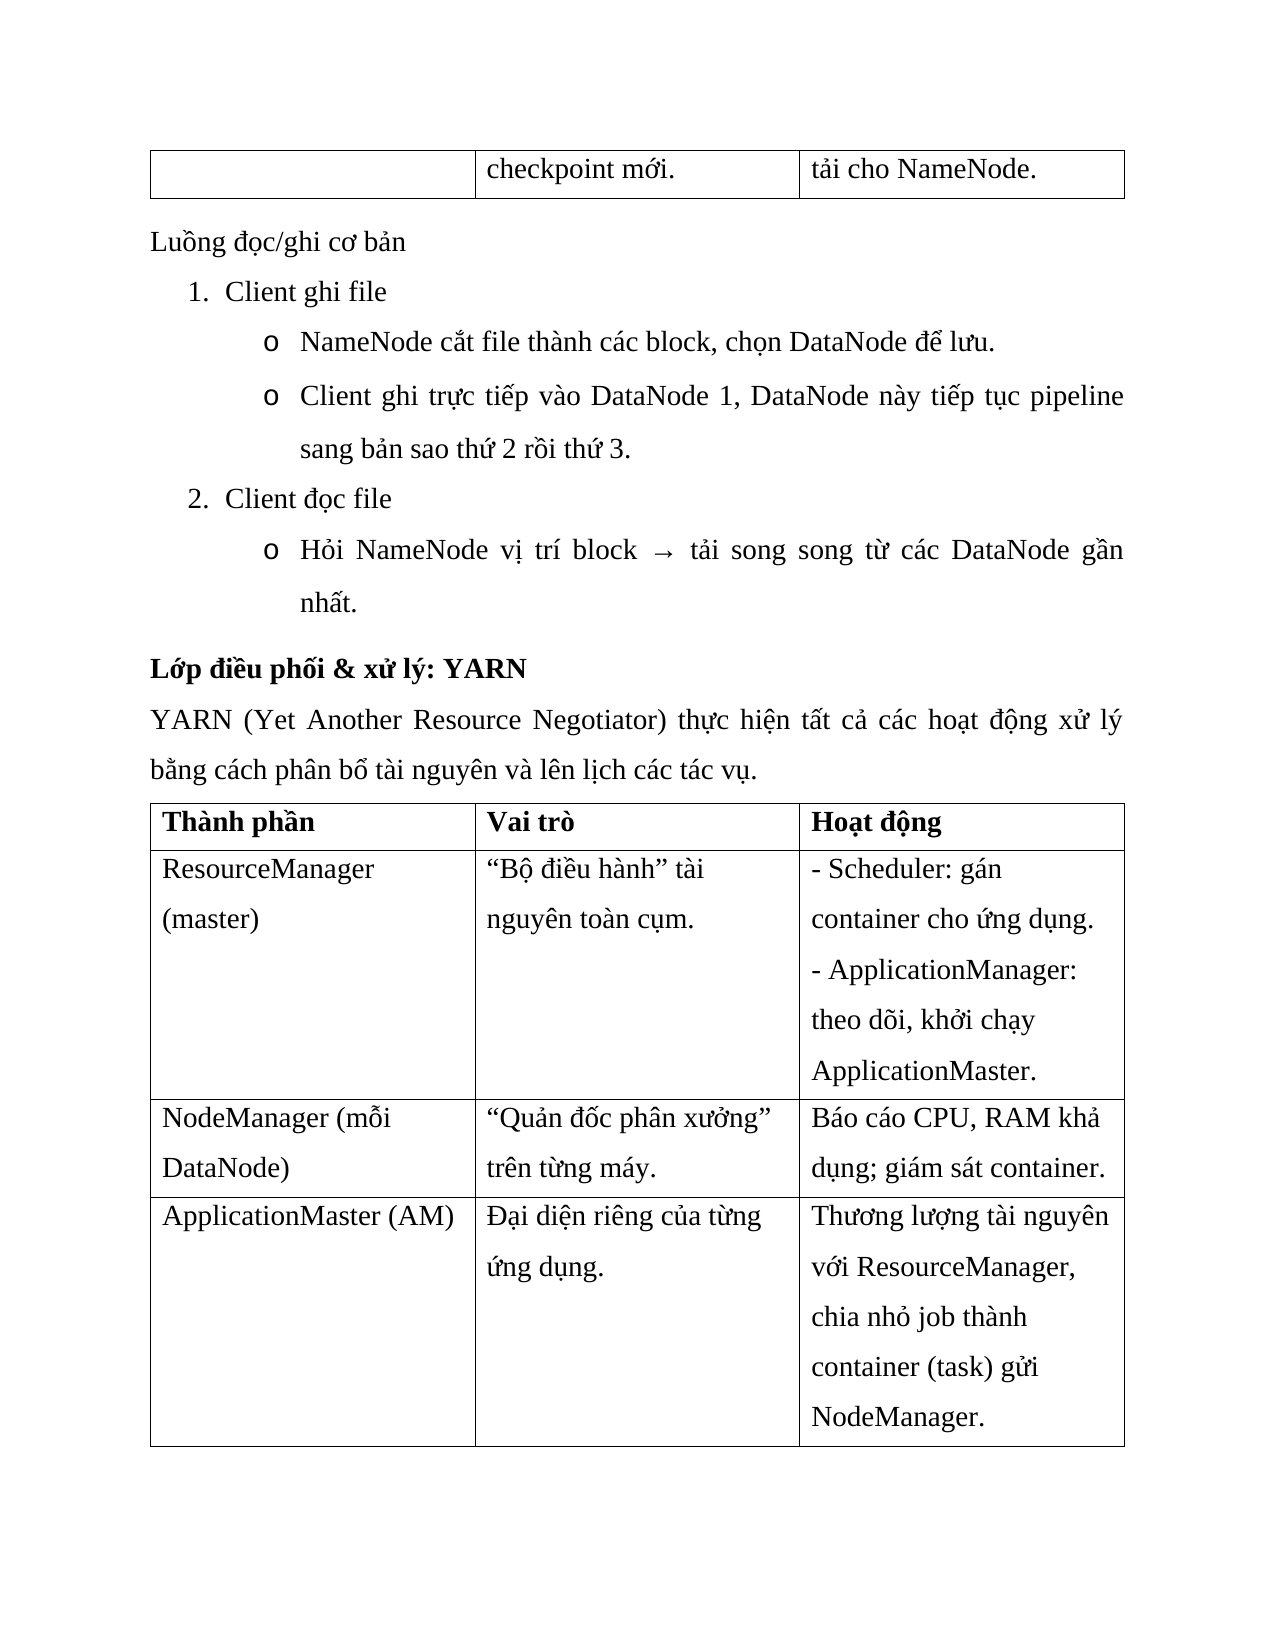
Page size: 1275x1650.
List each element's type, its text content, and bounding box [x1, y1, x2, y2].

text Lớp điều phối & xử lý: YARN [150, 652, 1125, 685]
table_cell Đại diện riêng của từng ứng dụng. [476, 1198, 799, 1446]
table_header Hoạt động [800, 804, 1124, 850]
table_cell ApplicationMaster (AM) [151, 1198, 475, 1446]
table_header Thành phần [151, 804, 475, 850]
table_cell Báo cáo CPU, RAM khả dụng; giám sát container. [800, 1100, 1124, 1197]
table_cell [800, 151, 1124, 198]
text Luồng đọc/ghi cơ bản [150, 224, 1125, 257]
text YARN (Yet Another Resource Negotiator) thực hiện tất cả các hoạt động xử lý bằng cách phân bổ tài nguyên và lên lịch các tác vụ. [150, 702, 1125, 786]
list Client đọc file [187, 482, 1125, 515]
list Client ghi file [187, 274, 1125, 308]
table_cell Thương lượng tài nguyên với ResourceManager, chia nhỏ job thành container (task) gửi NodeManager. [800, 1198, 1124, 1446]
list Client ghi trực tiếp vào DataNode 1, DataNode này tiếp tục pipeline sang bản sao thứ 2 rồi thứ 3. [262, 378, 1125, 465]
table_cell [476, 151, 799, 198]
list Hỏi NameNode vị trí block → tải song song từ các DataNode gần nhất. [262, 532, 1125, 618]
table_cell “Bộ điều hành” tài nguyên toàn cụm. [476, 851, 799, 1099]
table_header Vai trò [476, 804, 799, 850]
table_cell “Quản đốc phân xưởng” trên từng máy. [476, 1100, 799, 1197]
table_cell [151, 151, 475, 198]
table_cell ResourceManager (master) [151, 851, 475, 1099]
table_cell - Scheduler: gán container cho ứng dụng. - ApplicationManager: theo dõi, khởi chạy ApplicationMaster. [800, 851, 1124, 1099]
list NameNode cắt file thành các block, chọn DataNode để lưu. [262, 324, 1125, 360]
table_cell NodeManager (mỗi DataNode) [151, 1100, 475, 1197]
